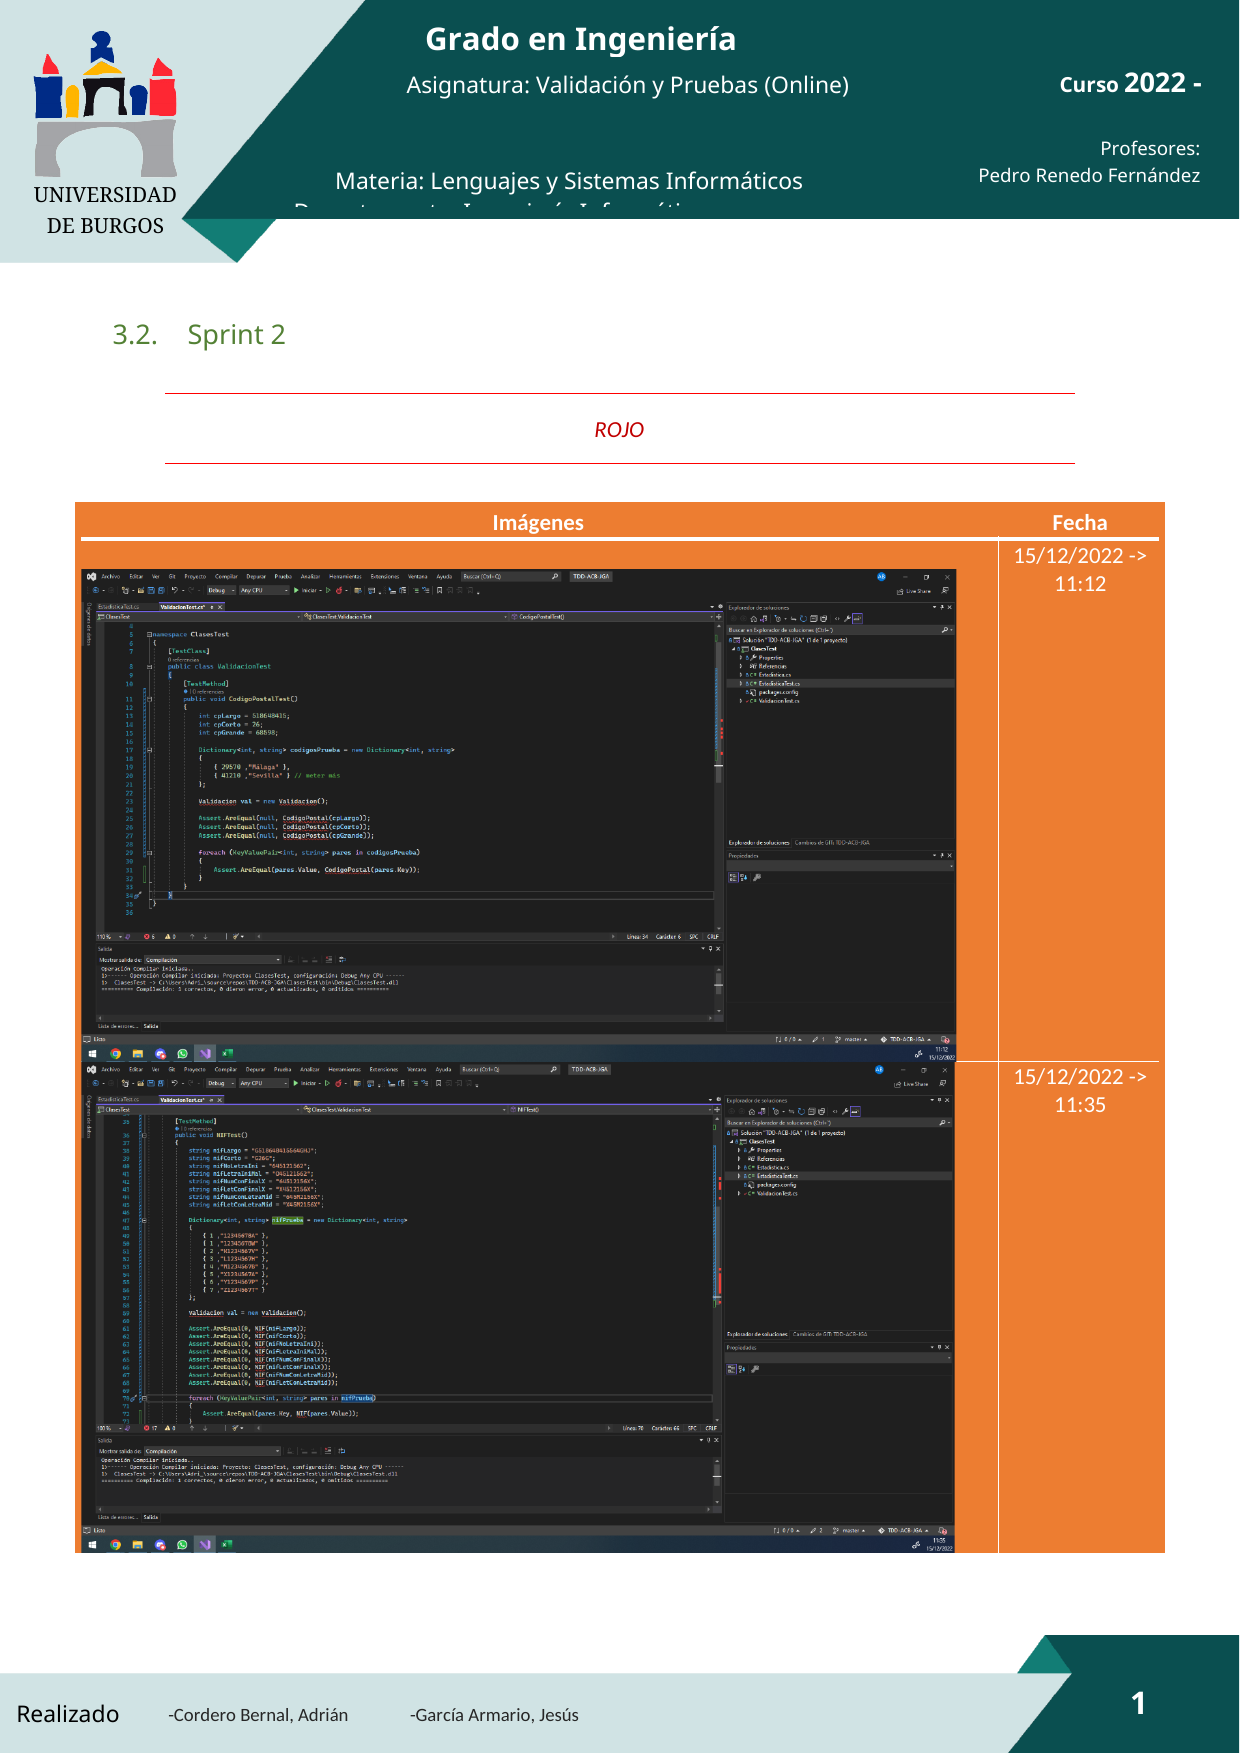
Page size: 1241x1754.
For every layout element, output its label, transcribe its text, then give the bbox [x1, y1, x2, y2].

subtitle Sprint 2 [112, 316, 1165, 352]
table_header Imágenes [81, 508, 998, 536]
picture [0, 0, 1240, 1753]
table_cell 15/12/2022 -> 11:35 [999, 1062, 1159, 1553]
table_cell [81, 541, 998, 1061]
table_cell [955, 1062, 998, 1553]
table_header Fecha [998, 508, 1159, 536]
table_cell 15/12/2022 -> 11:12 [999, 541, 1159, 1061]
text ROJO [165, 394, 1075, 463]
